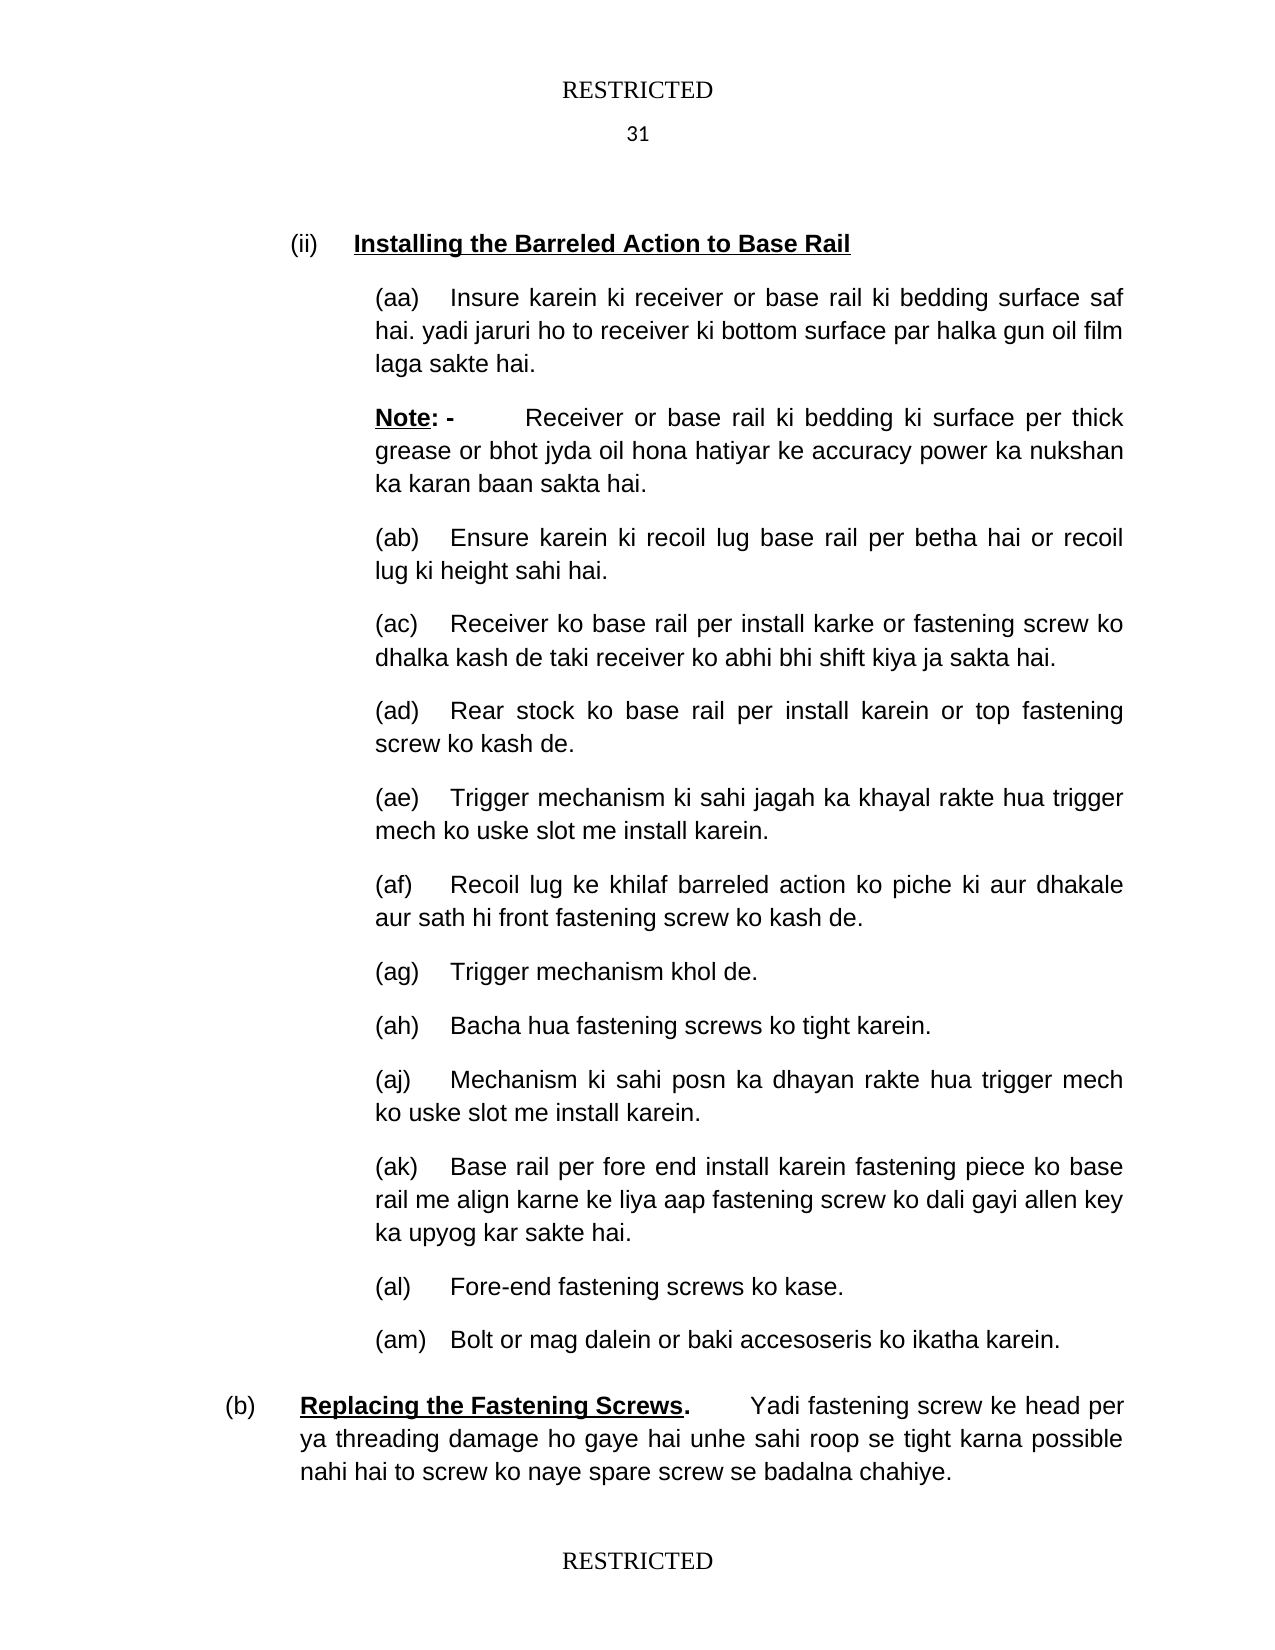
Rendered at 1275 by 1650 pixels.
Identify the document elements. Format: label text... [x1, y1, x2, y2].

text (b) Replacing the Fastening Screws. Yadi fastening screw ke head per ya threading damage ho gaye hai unhe sahi roop se tight karna possible nahi hai to screw ko naye spare screw se badalna chahiye. [225, 1391, 1125, 1486]
text (aj) Mechanism ki sahi posn ka dhayan rakte hua trigger mech ko uske slot me install karein. [375, 1065, 1125, 1126]
text (al) Fore-end fastening screws ko kase. [300, 1271, 1125, 1300]
text (aa) Insure karein ki receiver or base rail ki bedding surface saf hai. yadi jaruri ho to receiver ki bottom surface par halka gun oil film laga sakte hai. [300, 283, 1125, 378]
text (ak) Base rail per fore end install karein fastening piece ko base rail me align karne ke liya aap fastening screw ko dali gayi allen key ka upyog kar sakte hai. [375, 1152, 1125, 1246]
text Note: - Receiver or base rail ki bedding ki surface per thick grease or bhot jyda oil hona hatiyar ke accuracy power ka nukshan ka karan baan sakta hai. [375, 403, 1125, 497]
text (ad) Rear stock ko base rail per install karein or top fastening screw ko kash de. [375, 696, 1125, 758]
text (af) Recoil lug ke khilaf barreled action ko piche ki aur dhakale aur sath hi front fastening screw ko kash de. [375, 870, 1125, 932]
text (am) Bolt or mag dalein or baki accesoseris ko ikatha karein. [300, 1325, 1125, 1354]
text (ae) Trigger mechanism ki sahi jagah ka khayal rakte hua trigger mech ko uske slot me install karein. [375, 783, 1125, 845]
text (ac) Receiver ko base rail per install karke or fastening screw ko dhalka kash de taki receiver ko abhi bhi shift kiya ja sakta hai. [375, 609, 1125, 671]
text (ag) Trigger mechanism khol de. [300, 957, 1125, 986]
text (ah) Bacha hua fastening screws ko tight karein. [300, 1011, 1125, 1039]
text (ii) Installing the Barreled Action to Base Rail [225, 229, 1125, 258]
text (ab) Ensure karein ki recoil lug base rail per betha hai or recoil lug ki height sahi hai. [375, 523, 1125, 584]
